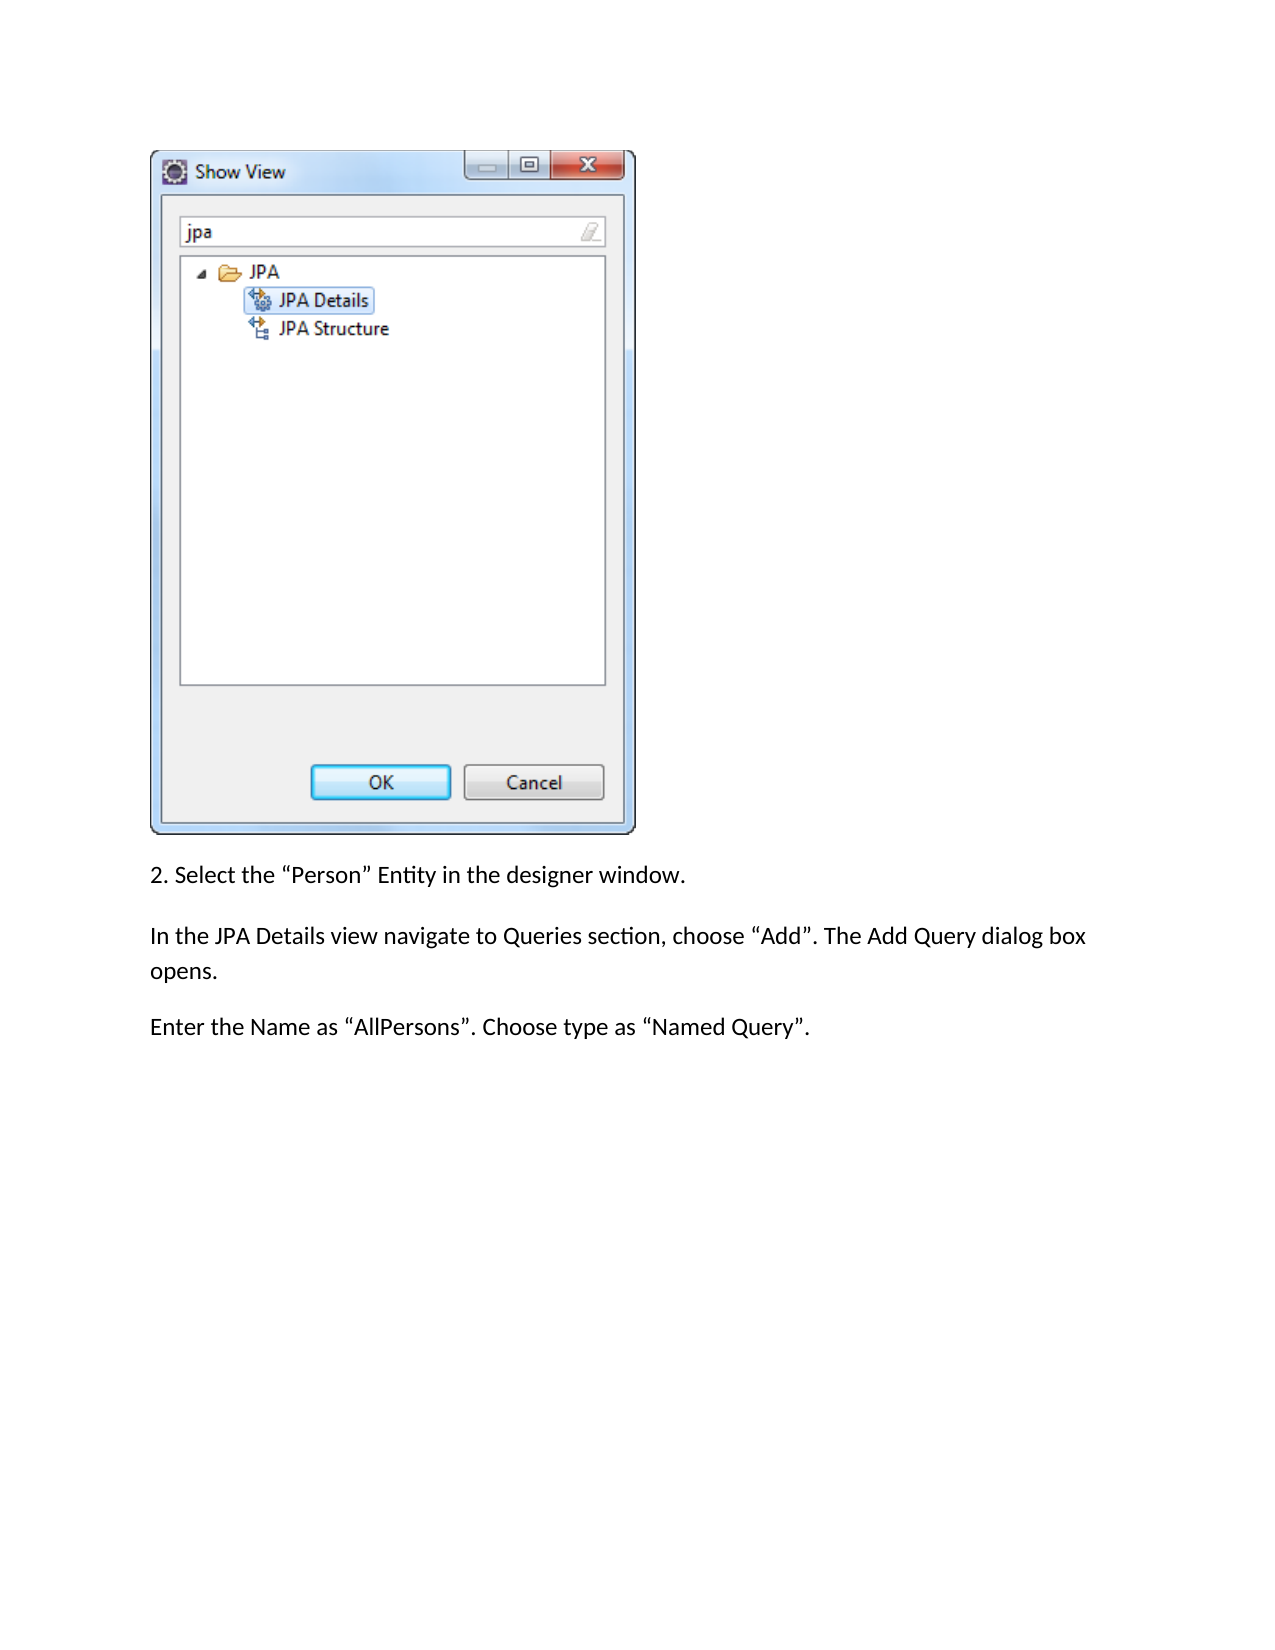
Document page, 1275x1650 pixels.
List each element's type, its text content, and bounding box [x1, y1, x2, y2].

picture [150, 150, 636, 835]
text In the JPA Details view navigate to Queries section, choose “Add”. The Add Query dialog box opens. [150, 920, 1125, 986]
text Enter the Name as “AllPersons”. Choose type as “Named Query”. [150, 1011, 1125, 1042]
text 2. Select the “Person” Entity in the designer window. [150, 859, 1125, 890]
